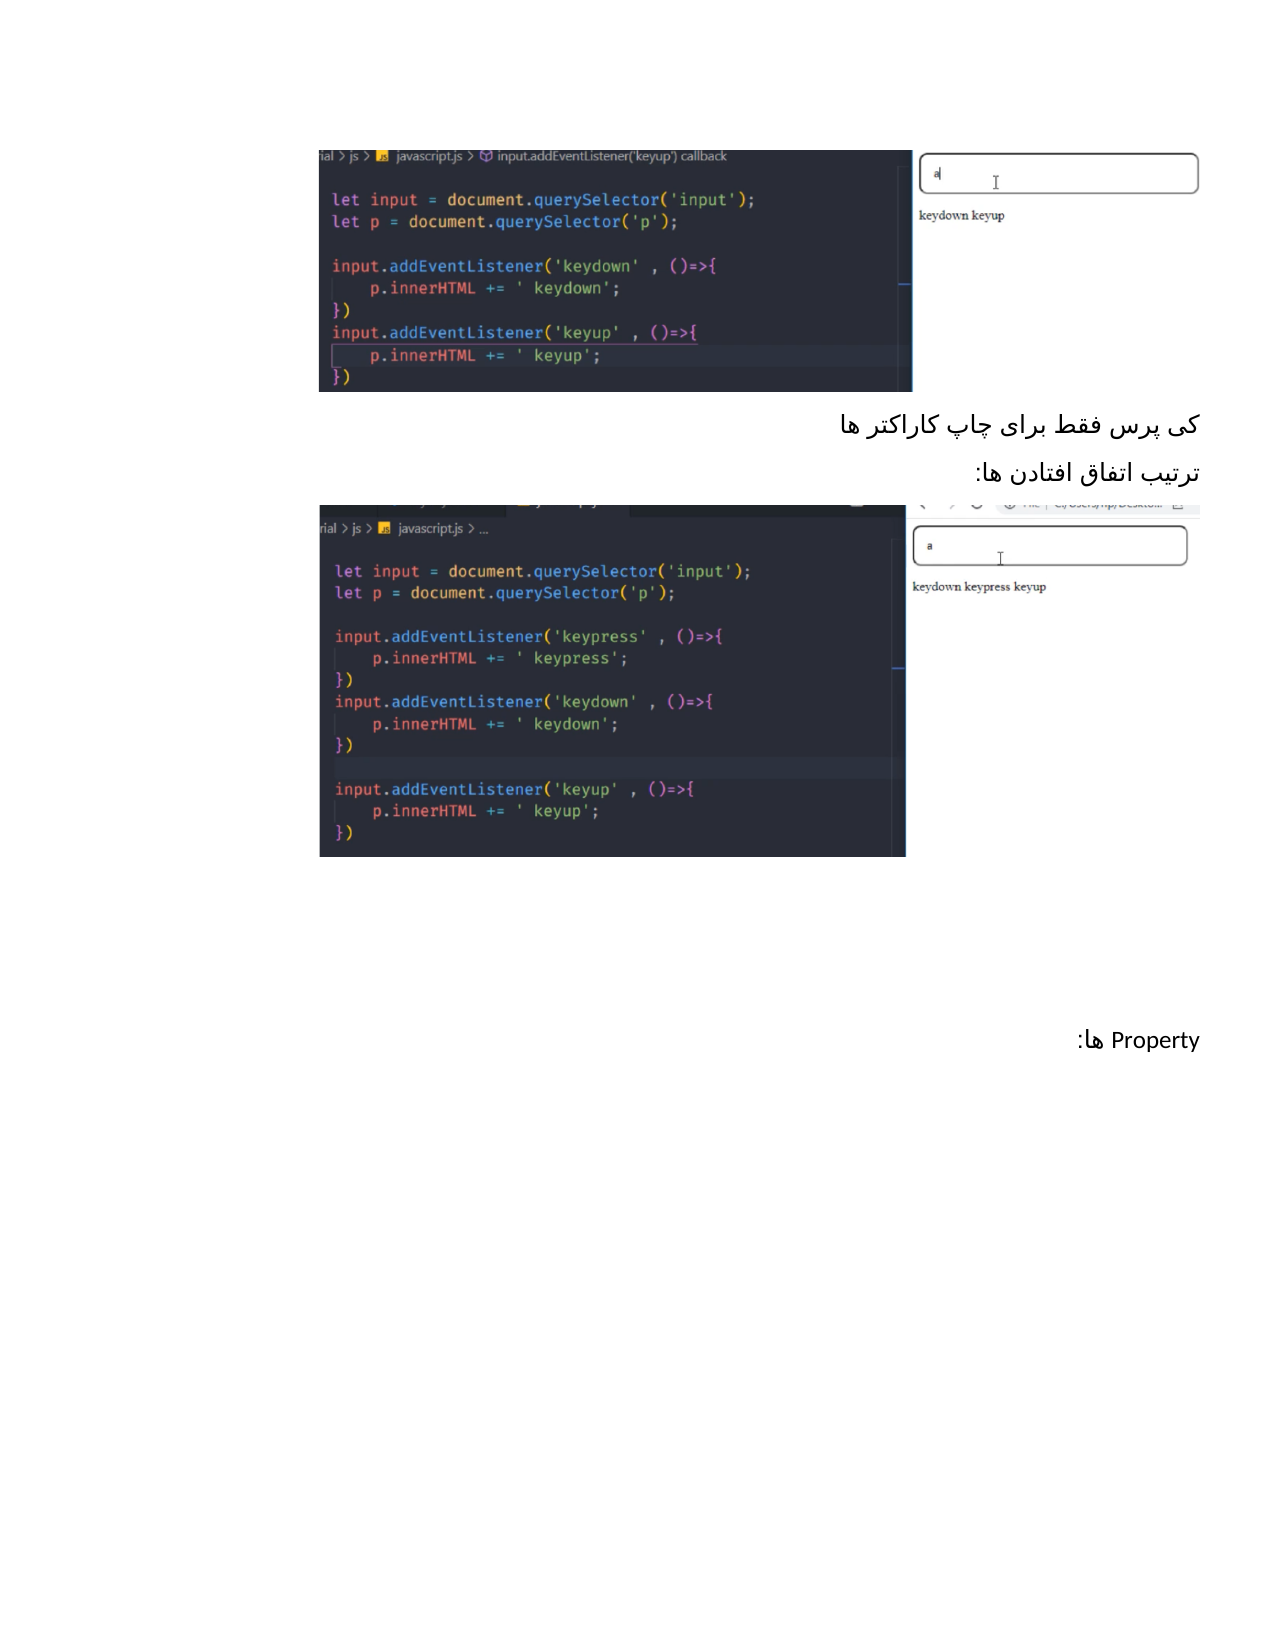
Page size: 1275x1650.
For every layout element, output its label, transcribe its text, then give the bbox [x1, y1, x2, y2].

picture [319, 505, 1200, 857]
picture [318, 150, 1200, 392]
text کی پرس فقط برای چاپ کاراکتر ها [75, 410, 1200, 439]
text Property ها: [75, 1024, 1200, 1055]
text ترتیب اتفاق افتادن ها: [75, 458, 1200, 487]
